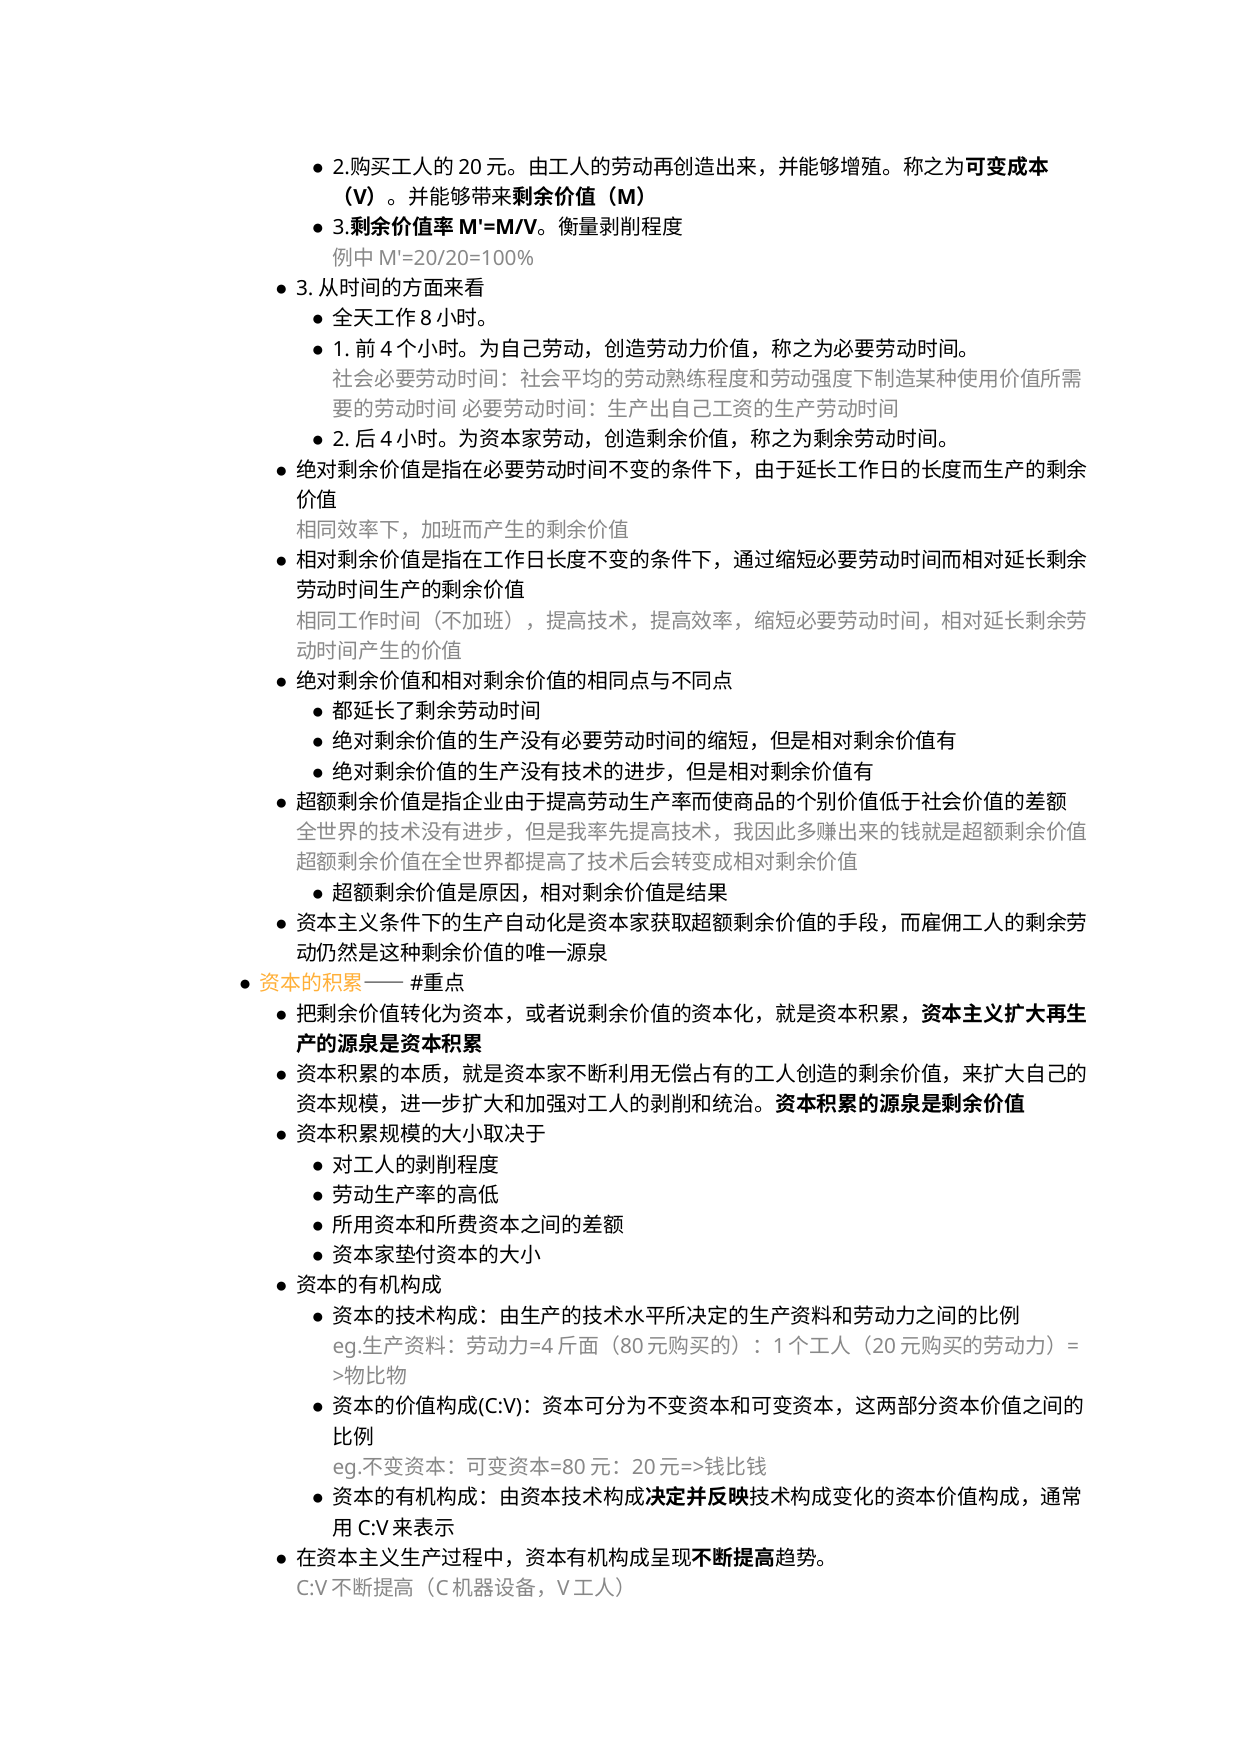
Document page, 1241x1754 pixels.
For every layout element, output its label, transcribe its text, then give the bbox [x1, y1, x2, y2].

list 超额剩余价值是原因，相对剩余价值是结果 [311, 876, 1090, 906]
list 绝对剩余价值的生产没有必要劳动时间的缩短，但是相对剩余价值有 [311, 725, 1090, 755]
list 在资本主义生产过程中，资本有机构成呈现不断提高趋势。 [275, 1541, 1090, 1571]
list 对工人的剥削程度 [311, 1148, 1090, 1178]
list 都延长了剩余劳动时间 [311, 694, 1090, 725]
list 资本的有机构成 [275, 1269, 1090, 1299]
list 所用资本和所费资本之间的差额 [311, 1208, 1090, 1238]
text 全世界的技术没有进步，但是我率先提高技术，我因此多赚出来的钱就是超额剩余价值 超额剩余价值在全世界都提高了技术后会转变成相对剩余价值 [296, 815, 1090, 876]
list 资本的价值构成(C:V)：资本可分为不变资本和可变资本，这两部分资本价值之间的比例 [311, 1390, 1090, 1450]
text 社会必要劳动时间：社会平均的劳动熟练程度和劳动强度下制造某种使用价值所需要的劳动时间 必要劳动时间：生产出自己工资的生产劳动时间 [332, 362, 1090, 423]
list 资本的有机构成：由资本技术构成决定并反映技术构成变化的资本价值构成，通常用C:V来表示 [311, 1481, 1090, 1541]
list 资本主义条件下的生产自动化是资本家获取超额剩余价值的手段，而雇佣工人的剩余劳动仍然是这种剩余价值的唯一源泉 [275, 906, 1090, 966]
list 把剩余价值转化为资本，或者说剩余价值的资本化，就是资本积累，资本主义扩大再生产的源泉是资本积累 [275, 997, 1090, 1057]
list 资本积累规模的大小取决于 [275, 1118, 1090, 1148]
list 资本家垫付资本的大小 [311, 1238, 1090, 1269]
list 资本积累的本质，就是资本家不断利用无偿占有的工人创造的剩余价值，来扩大自己的资本规模，进一步扩大和加强对工人的剥削和统治。资本积累的源泉是剩余价值 [275, 1057, 1090, 1118]
list 资本的技术构成：由生产的技术水平所决定的生产资料和劳动力之间的比例 [311, 1299, 1090, 1329]
text 例中M'=20/20=100% [332, 241, 1090, 271]
list 资本的积累—— #重点 [238, 966, 1090, 997]
list 1. 前4个小时。为自己劳动，创造劳动力价值，称之为必要劳动时间。 [311, 332, 1090, 362]
text 相同效率下，加班而产生的剩余价值 [296, 513, 1090, 543]
list 全天工作8小时。 [311, 302, 1090, 332]
list 绝对剩余价值的生产没有技术的进步，但是相对剩余价值有 [311, 755, 1090, 785]
list 3.剩余价值率M'=M/V。衡量剥削程度 [311, 211, 1090, 241]
list 超额剩余价值是指企业由于提高劳动生产率而使商品的个别价值低于社会价值的差额 [275, 785, 1090, 815]
text C:V不断提高（C机器设备，V工人） [296, 1571, 1090, 1602]
text eg.不变资本：可变资本=80元：20元=>钱比钱 [332, 1450, 1090, 1481]
list 绝对剩余价值和相对剩余价值的相同点与不同点 [275, 664, 1090, 694]
list 绝对剩余价值是指在必要劳动时间不变的条件下，由于延长工作日的长度而生产的剩余价值 [275, 453, 1090, 513]
list 2.购买工人的20元。由工人的劳动再创造出来，并能够增殖。称之为可变成本（V）。并能够带来剩余价值（M） [311, 150, 1090, 211]
list 2. 后4小时。为资本家劳动，创造剩余价值，称之为剩余劳动时间。 [311, 423, 1090, 453]
text eg.生产资料：劳动力=4斤面（80元购买的）：1个工人（20元购买的劳动力）=>物比物 [332, 1329, 1090, 1390]
list 劳动生产率的高低 [311, 1178, 1090, 1208]
text 相同工作时间（不加班），提高技术，提高效率，缩短必要劳动时间，相对延长剩余劳动时间产生的价值 [296, 604, 1090, 664]
list 相对剩余价值是指在工作日长度不变的条件下，通过缩短必要劳动时间而相对延长剩余劳动时间生产的剩余价值 [275, 543, 1090, 604]
list 3. 从时间的方面来看 [275, 271, 1090, 302]
